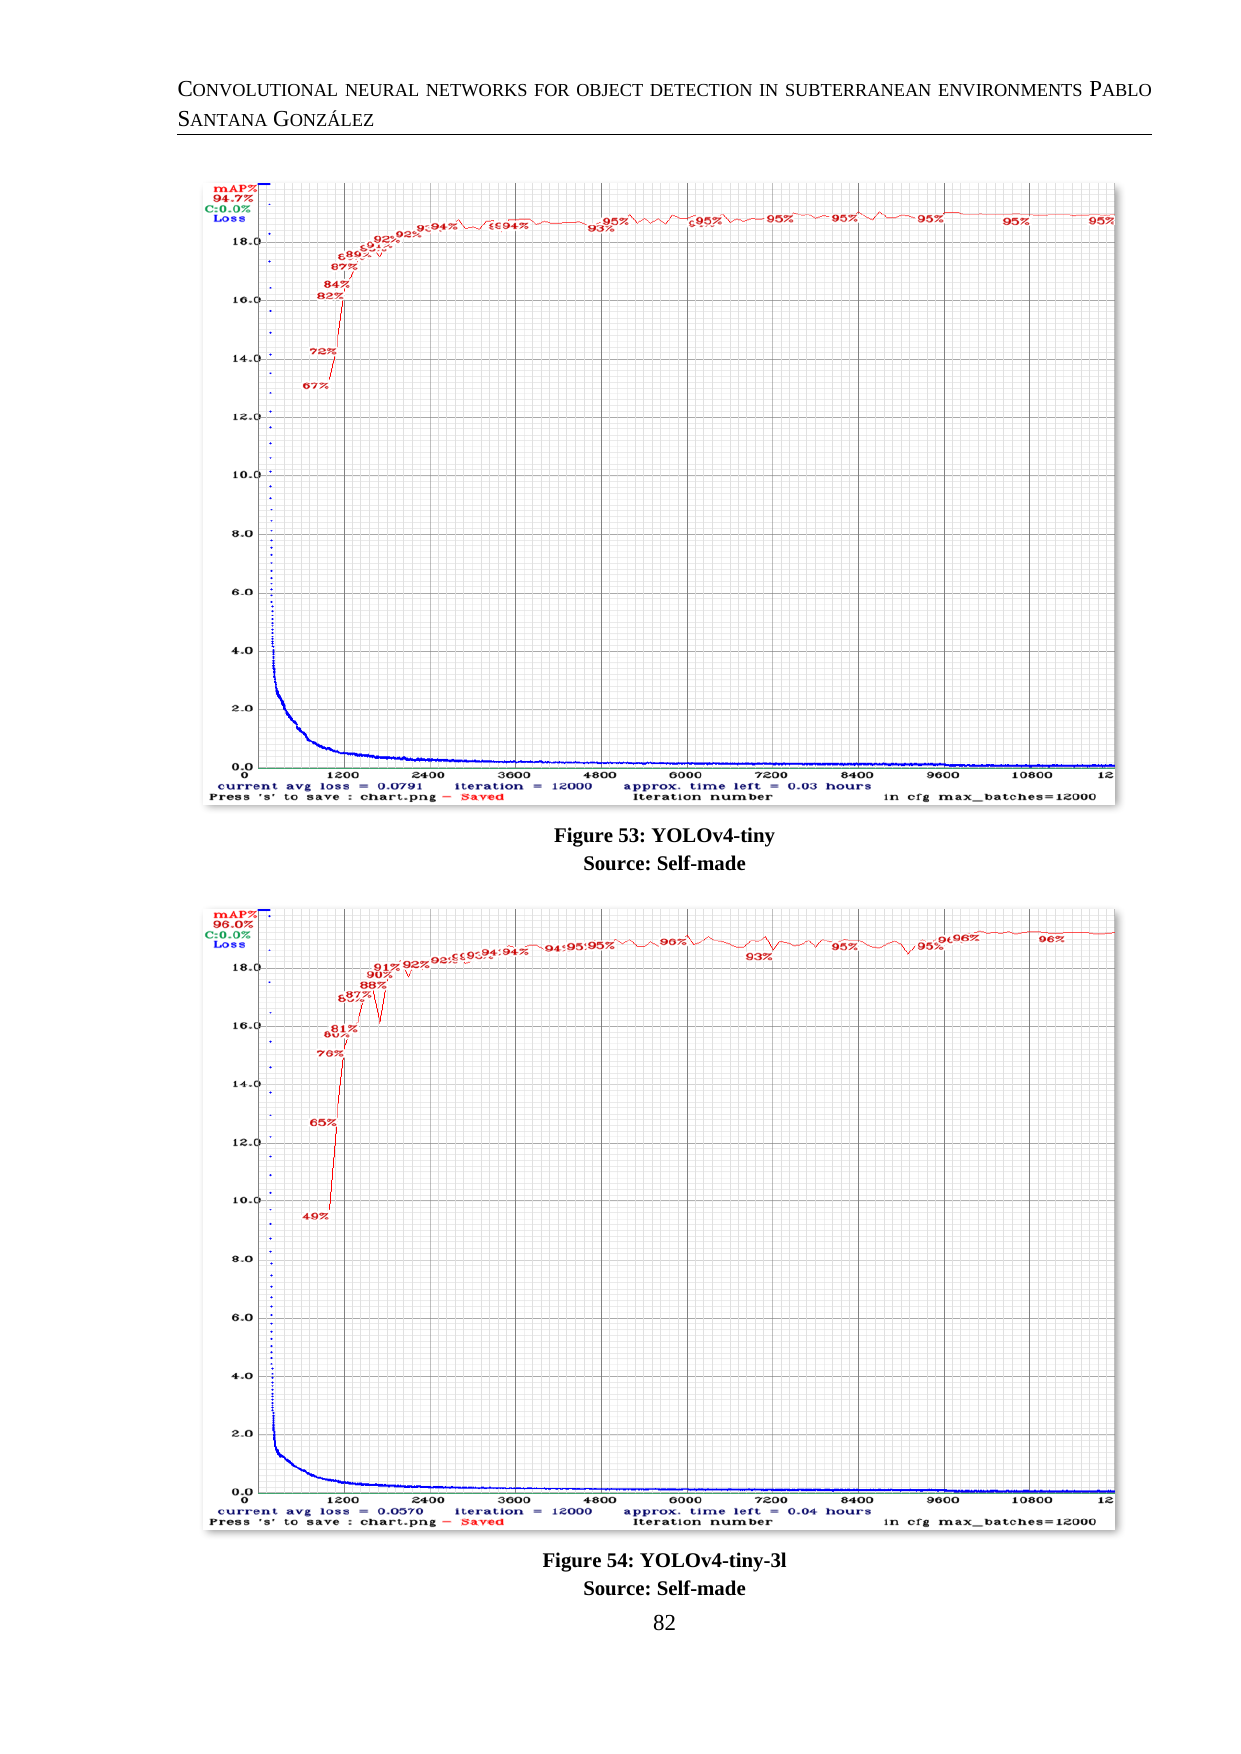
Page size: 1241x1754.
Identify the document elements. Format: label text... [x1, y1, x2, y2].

picture [203, 909, 1115, 1530]
picture [203, 183, 1115, 805]
text Source: Self-made [177, 851, 1152, 874]
text Source: Self-made [177, 1576, 1152, 1600]
